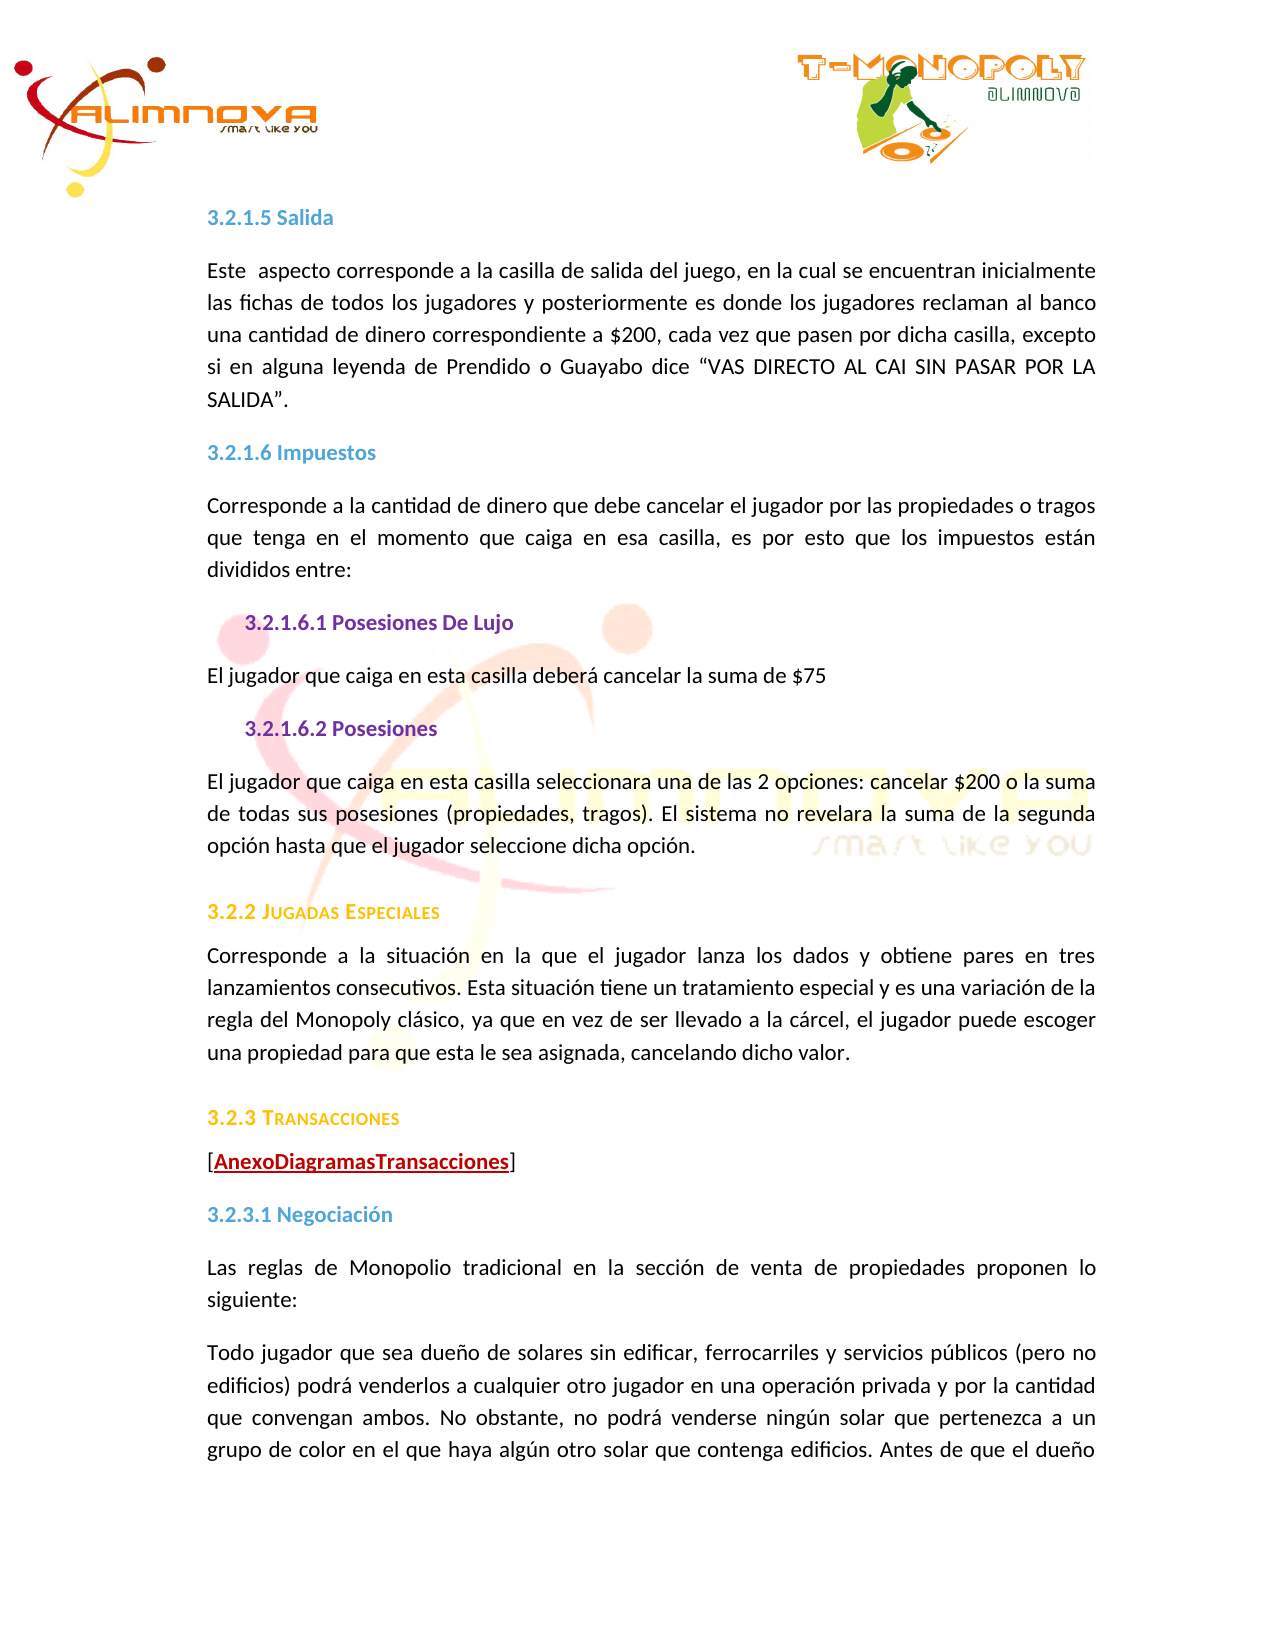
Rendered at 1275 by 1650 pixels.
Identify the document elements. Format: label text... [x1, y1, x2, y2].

text Corresponde a la cantidad de dinero que debe cancelar el jugador por las propiedades o tragos que tenga en el momento que caiga en esa casilla, es por esto que los impuestos están divididos entre: [207, 491, 1098, 583]
text Las reglas de Monopolio tradicional en la sección de venta de propiedades proponen lo siguiente: [207, 1253, 1098, 1313]
text Este aspecto corresponde a la casilla de salida del juego, en la cual se encuentran inicialmente las fichas de todos los jugadores y posteriormente es donde los jugadores reclaman al banco una cantidad de dinero correspondiente a $200, cada vez que pasen por dicha casilla, excepto si en alguna leyenda de Prendido o Guayabo dice “VAS DIRECTO AL CAI SIN PASAR POR LA SALIDA”. [207, 256, 1098, 413]
text El jugador que caiga en esta casilla seleccionara una de las 2 opciones: cancelar $200 o la suma de todas sus posesiones (propiedades, tragos). El sistema no revelara la suma de la segunda opción hasta que el jugador seleccione dicha opción. [207, 767, 1098, 859]
picture [792, 40, 1093, 173]
subtitle 3.2.1.6.1 Posesiones De Lujo [244, 608, 1098, 636]
subtitle 3.2.3 Transacciones [207, 1103, 1098, 1131]
picture [10, 55, 319, 199]
subtitle 3.2.1.6.2 Posesiones [244, 714, 1098, 742]
subtitle 3.2.1.6 Impuestos [207, 438, 1098, 466]
subtitle 3.2.2 Jugadas Especiales [207, 897, 1098, 925]
text [AnexoDiagramasTransacciones] [207, 1147, 1098, 1175]
text El jugador que caiga en esta casilla deberá cancelar la suma de $75 [207, 661, 1098, 689]
subtitle 3.2.3.1 Negociación [207, 1200, 1098, 1228]
subtitle 3.2.1.5 Salida [207, 177, 1098, 231]
text Corresponde a la situación en la que el jugador lanza los dados y obtiene pares en tres lanzamientos consecutivos. Esta situación tiene un tratamiento especial y es una variación de la regla del Monopoly clásico, ya que en vez de ser llevado a la cárcel, el jugador puede escoger una propiedad para que esta le sea asignada, cancelando dicho valor. [207, 941, 1098, 1066]
